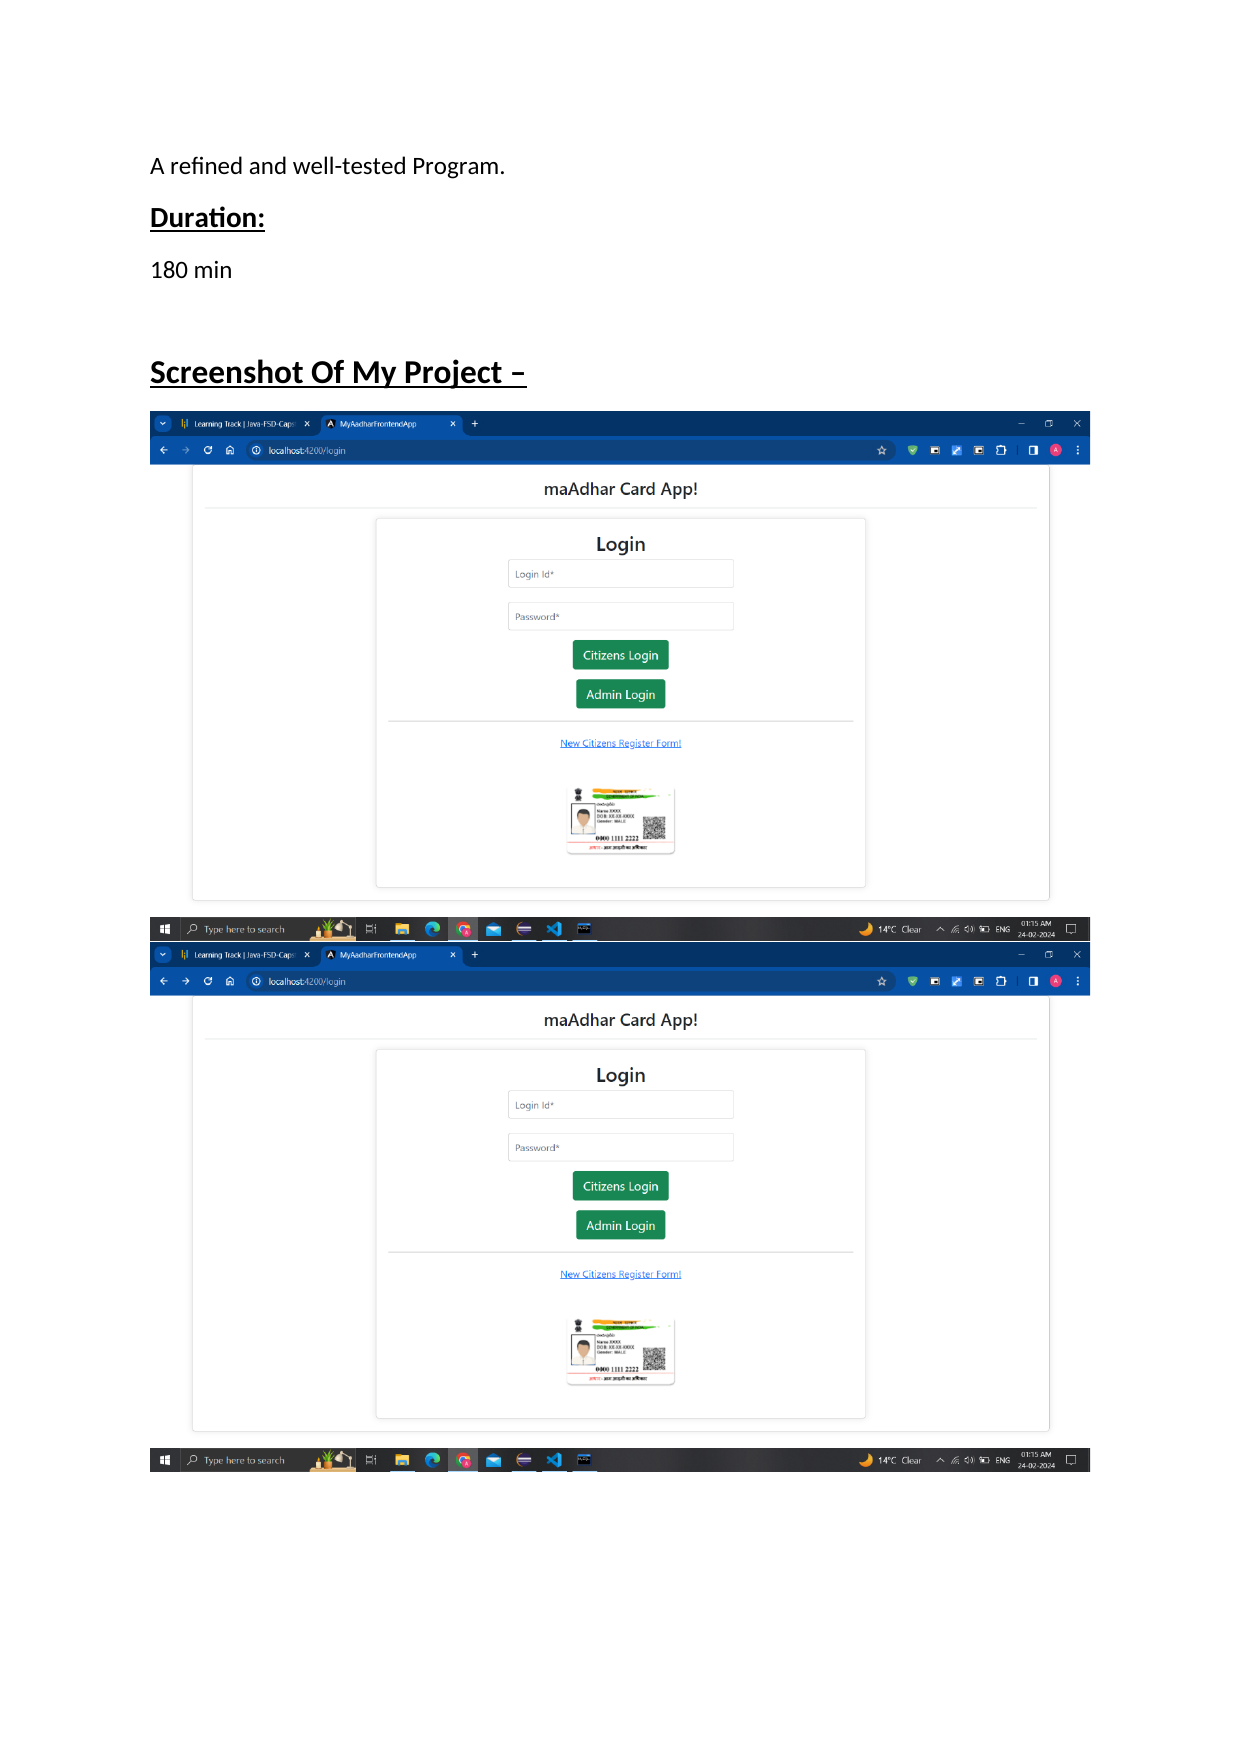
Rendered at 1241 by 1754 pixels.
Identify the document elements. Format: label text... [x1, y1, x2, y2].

text 180 min [150, 255, 1090, 285]
text A refined and well-tested Program. [150, 150, 1090, 181]
picture [150, 411, 1091, 941]
text Screenshot Of My Project – [150, 351, 1090, 392]
picture [150, 942, 1091, 1472]
text Duration: [150, 199, 1090, 235]
